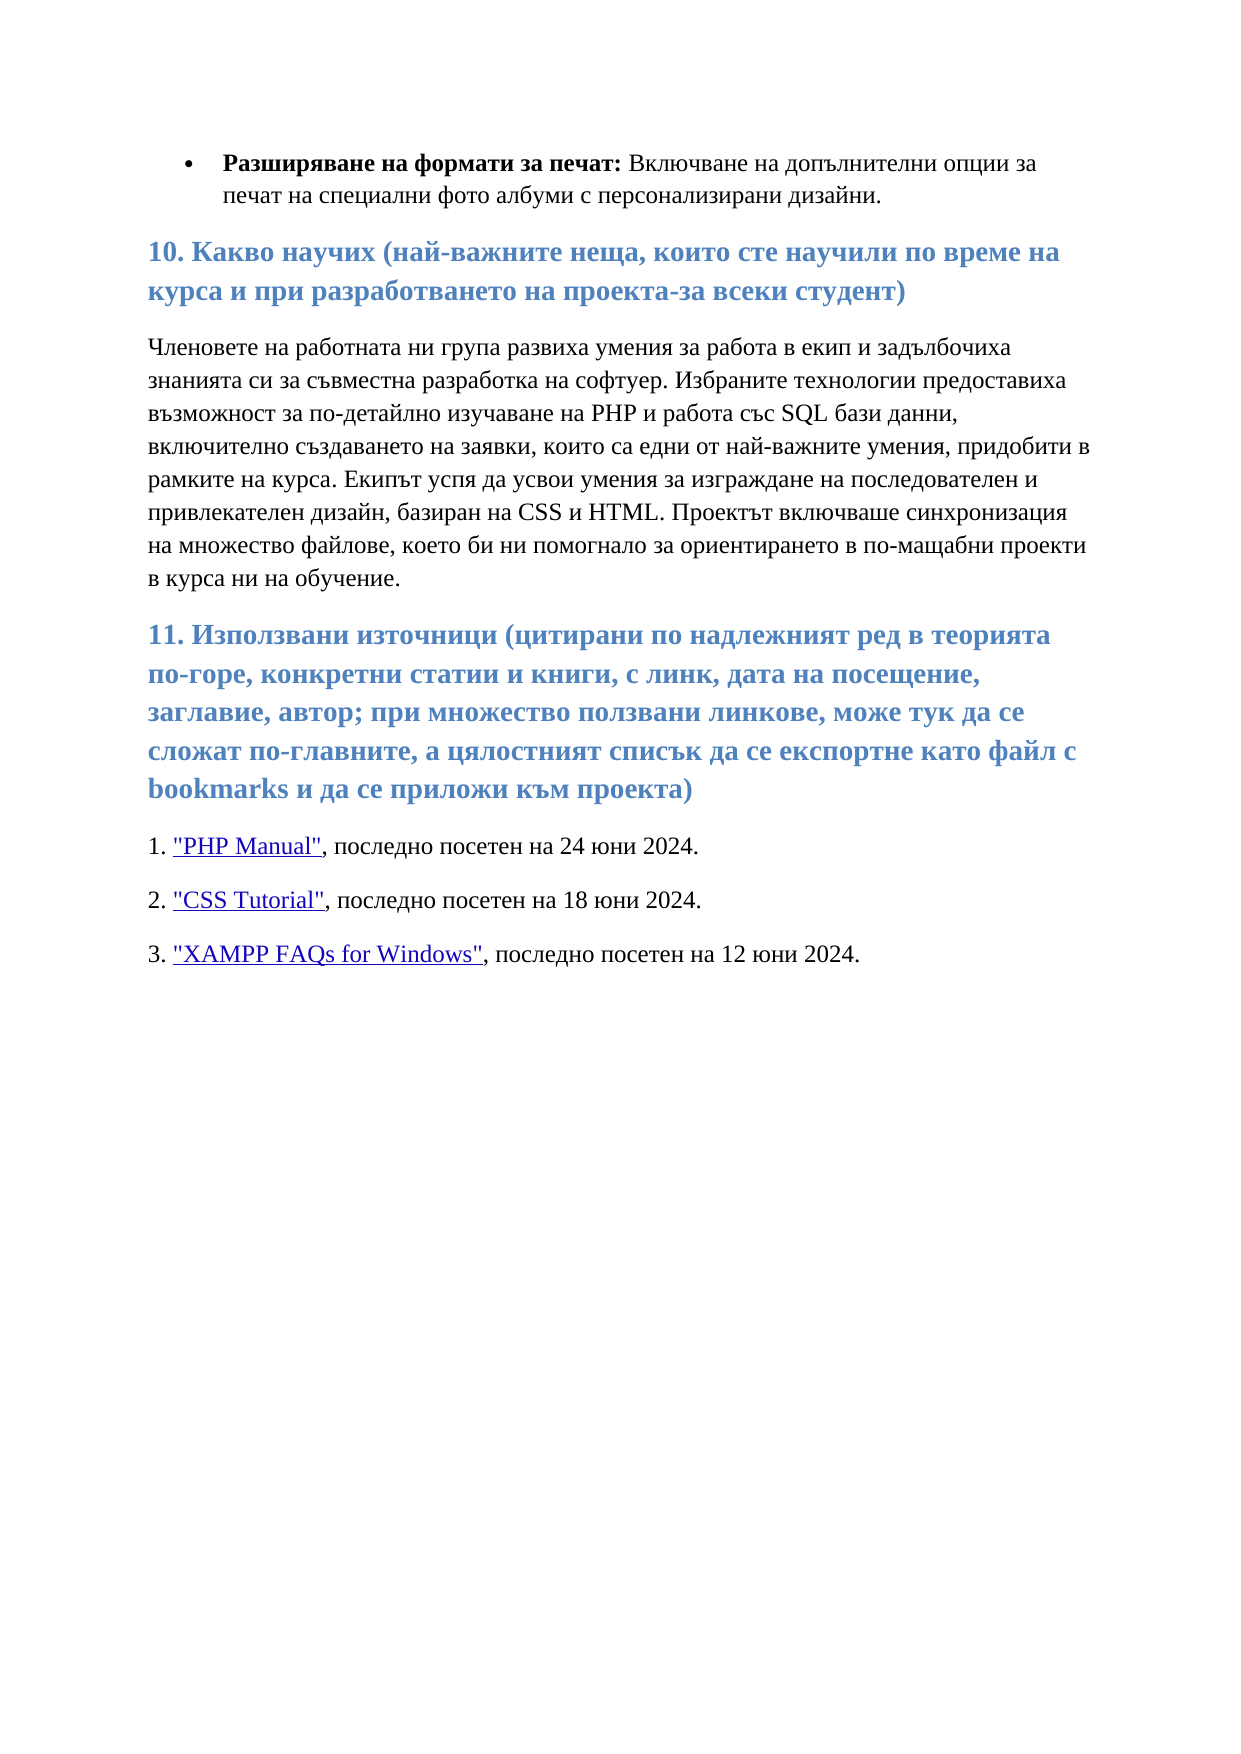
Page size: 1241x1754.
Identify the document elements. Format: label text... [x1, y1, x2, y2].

subtitle 3. "XAMPP FAQs for Windows", последно посетен на 12 юни 2024. [148, 939, 1093, 967]
subtitle 10. Какво научих (най-важните неща, които сте научили по време на курса и при разработването на проекта-за всеки студент) [148, 234, 1093, 307]
subtitle 11. Използвани източници (цитирани по надлежният ред в теорията по-горе, конкретни статии и книги, с линк, дата на посещение, заглавие, автор; при множество ползвани линкове, може тук да се сложат по-главните, а цялостният списък да се експортне като файл с bookmarks и да се приложи към проекта) [148, 617, 1093, 805]
list Разширяване на формати за печат: Включване на допълнителни опции за печат на специални фото албуми с персонализирани дизайни. [185, 148, 1093, 209]
subtitle Членовете на работната ни група развиха умения за работа в екип и задълбочиха знанията си за съвместна разработка на софтуер. Избраните технологии предоставиха възможност за по-детайлно изучаване на PHP и работа със SQL бази данни, включително създаването на заявки, които са едни от най-важните умения, придобити в рамките на курса. Екипът успя да усвои умения за изграждане на последователен и привлекателен дизайн, базиран на CSS и HTML. Проектът включваше синхронизация на множество файлове, което би ни помогнало за ориентирането в по-мащабни проекти в курса ни на обучение. [148, 332, 1093, 592]
subtitle 1. "PHP Manual", последно посетен на 24 юни 2024. [148, 831, 1093, 860]
subtitle 2. "CSS Tutorial", последно посетен на 18 юни 2024. [148, 885, 1093, 913]
